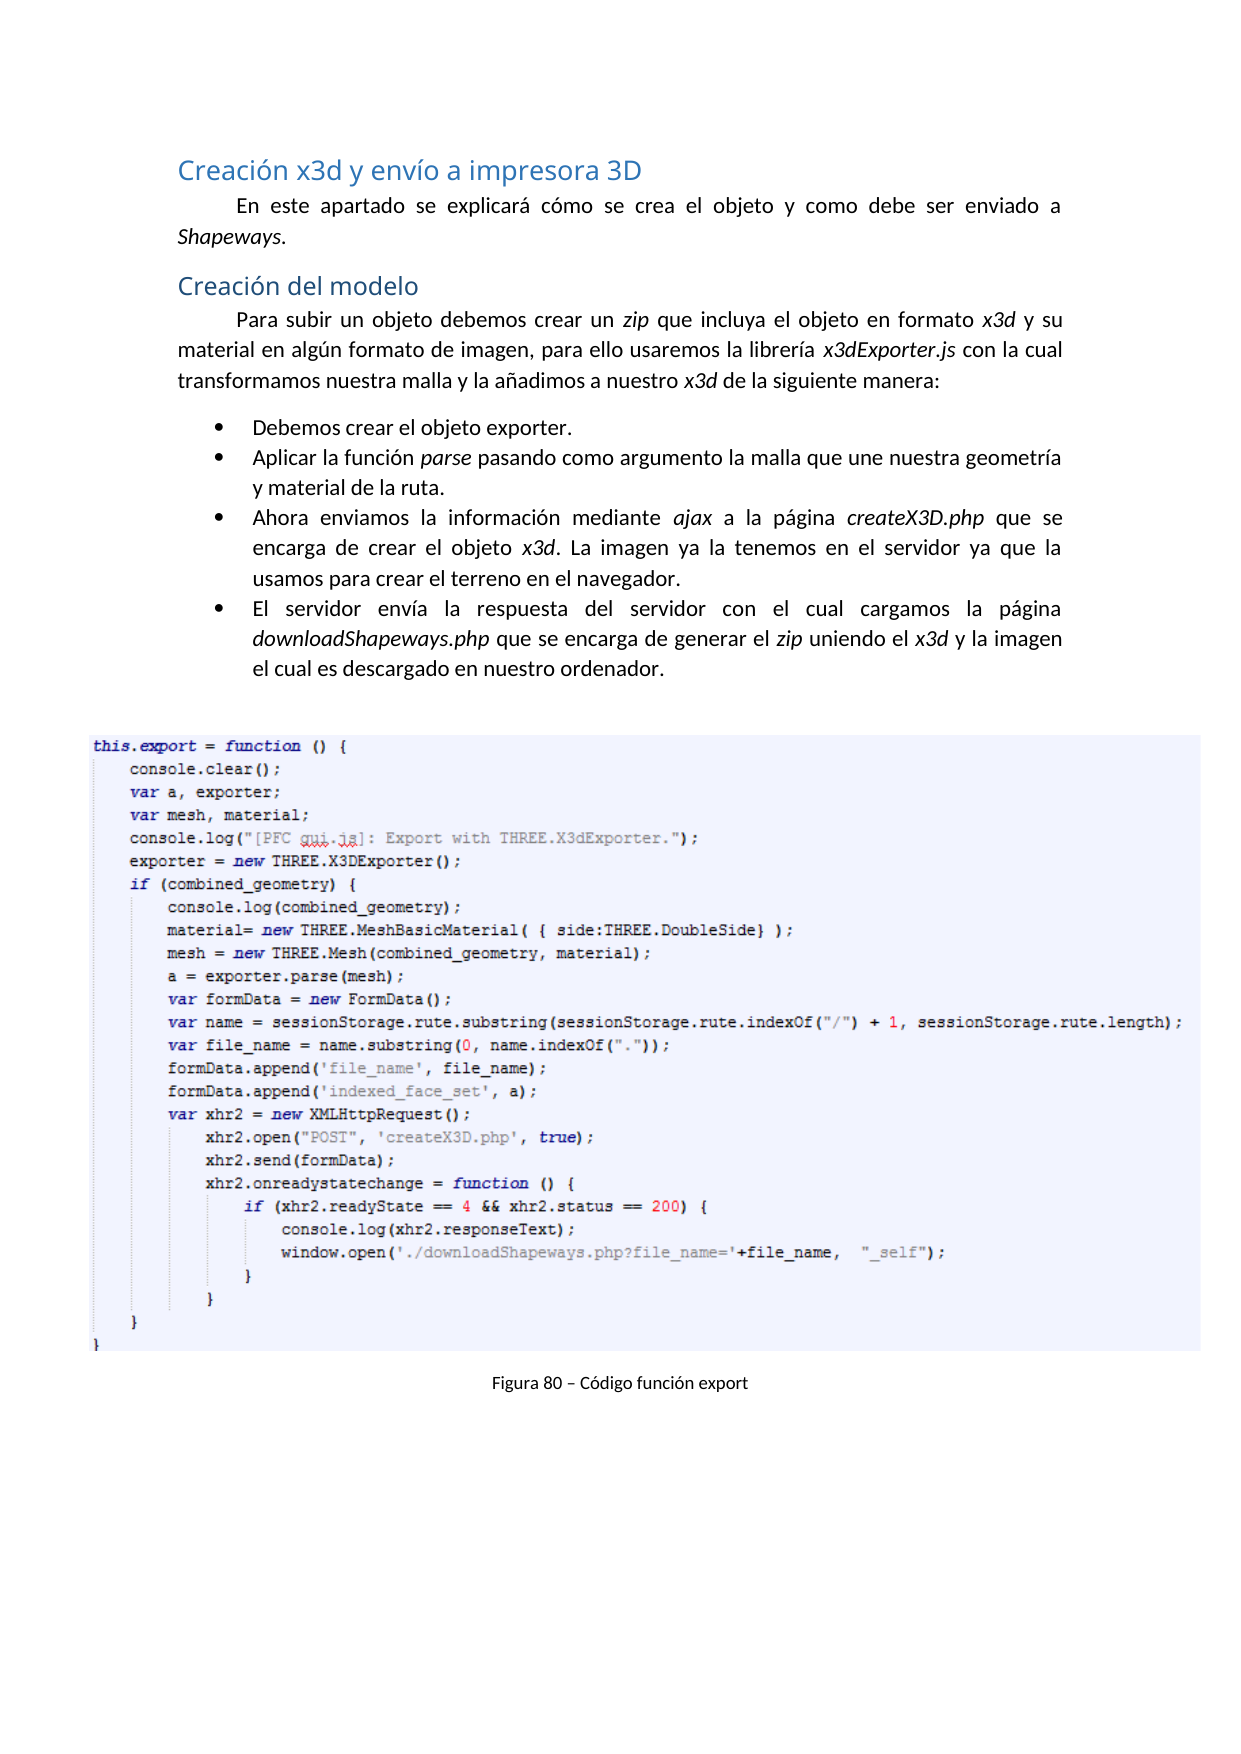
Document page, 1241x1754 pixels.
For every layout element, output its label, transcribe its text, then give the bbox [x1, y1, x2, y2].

picture [89, 735, 1201, 1351]
text Para subir un objeto debemos crear un zip que incluya el objeto en formato x3d y su material en algún formato de imagen, para ello usaremos la librería x3dExporter.js con la cual transformamos nuestra malla y la añadimos a nuestro x3d de la siguiente manera: [177, 305, 1063, 394]
list Aplicar la función parse pasando como argumento la malla que une nuestra geometría y material de la ruta. [215, 443, 1063, 501]
subtitle Creación x3d y envío a impresora 3D [177, 152, 1063, 189]
subtitle Creación del modelo [177, 269, 1063, 303]
text En este apartado se explicará cómo se crea el objeto y como debe ser enviado a Shapeways. [177, 192, 1063, 250]
list El servidor envía la respuesta del servidor con el cual cargamos la página downloadShapeways.php que se encarga de generar el zip uniendo el x3d y la imagen el cual es descargado en nuestro ordenador. [215, 594, 1063, 682]
list Debemos crear el objeto exporter. [215, 413, 1063, 441]
text Figura 80 – Código función export [177, 1351, 1063, 1394]
list Ahora enviamos la información mediante ajax a la página createX3D.php que se encarga de crear el objeto x3d. La imagen ya la tenemos en el servidor ya que la usamos para crear el terreno en el navegador. [215, 503, 1063, 592]
